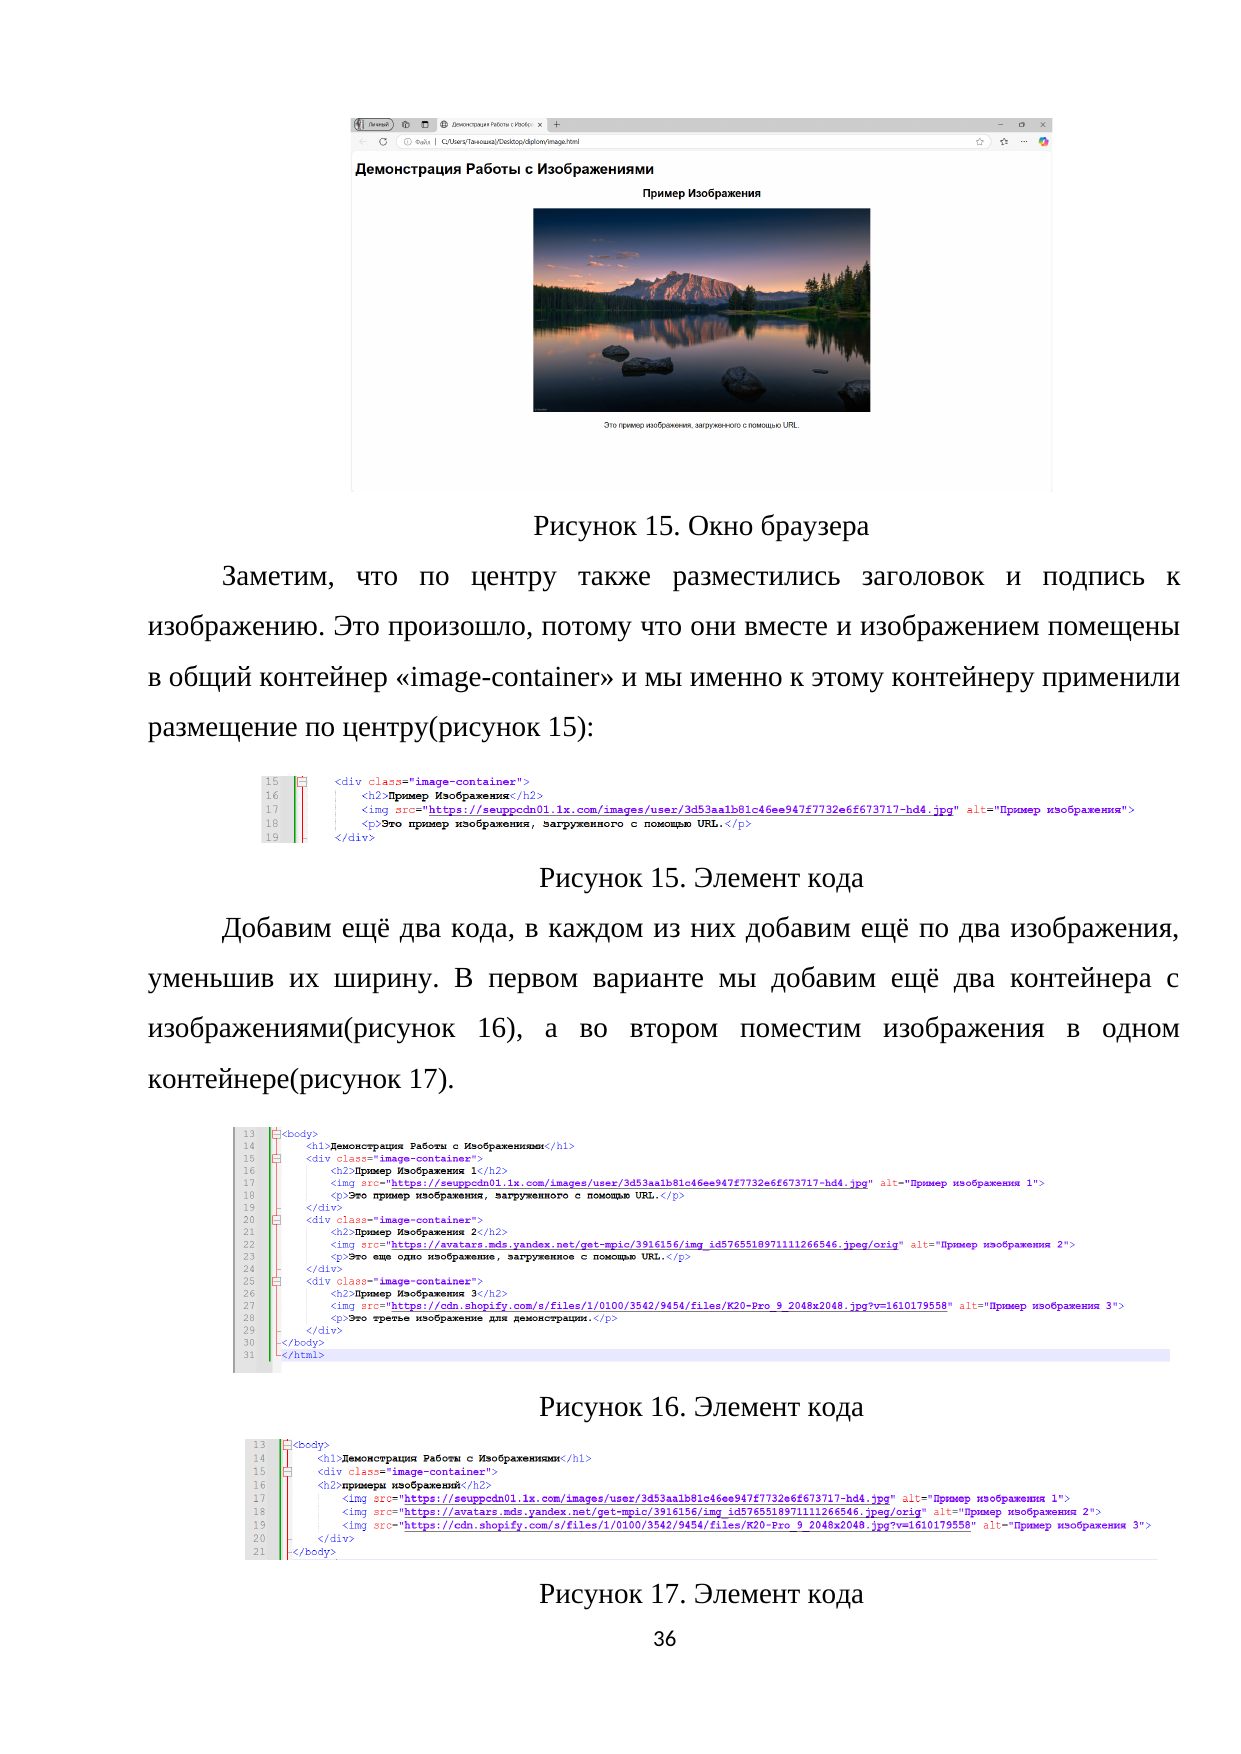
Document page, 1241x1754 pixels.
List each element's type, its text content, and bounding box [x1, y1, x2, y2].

picture [233, 1127, 1170, 1373]
text Рисунок 15. Окно браузера [148, 508, 1181, 541]
picture [245, 1439, 1158, 1560]
text Добавим ещё два кода, в каждом из них добавим ещё по два изображения, уменьшив их ширину. В первом варианте мы добавим ещё два контейнера с изображениями(рисунок 16), а во втором поместим изображения в одном контейнере(рисунок 17). [148, 910, 1181, 1094]
picture [350, 118, 1053, 492]
text Рисунок 16. Элемент кода [148, 1389, 1181, 1423]
picture [261, 776, 1142, 843]
text Рисунок 15. Элемент кода [148, 860, 1181, 893]
text Рисунок 17. Элемент кода [148, 1576, 1181, 1610]
text Заметим, что по центру также разместились заголовок и подпись к изображению. Это произошло, потому что они вместе и изображением помещены в общий контейнер «image-contаiner» и мы именно к этому контейнеру применили размещение по центру(рисунок 15): [148, 558, 1181, 742]
